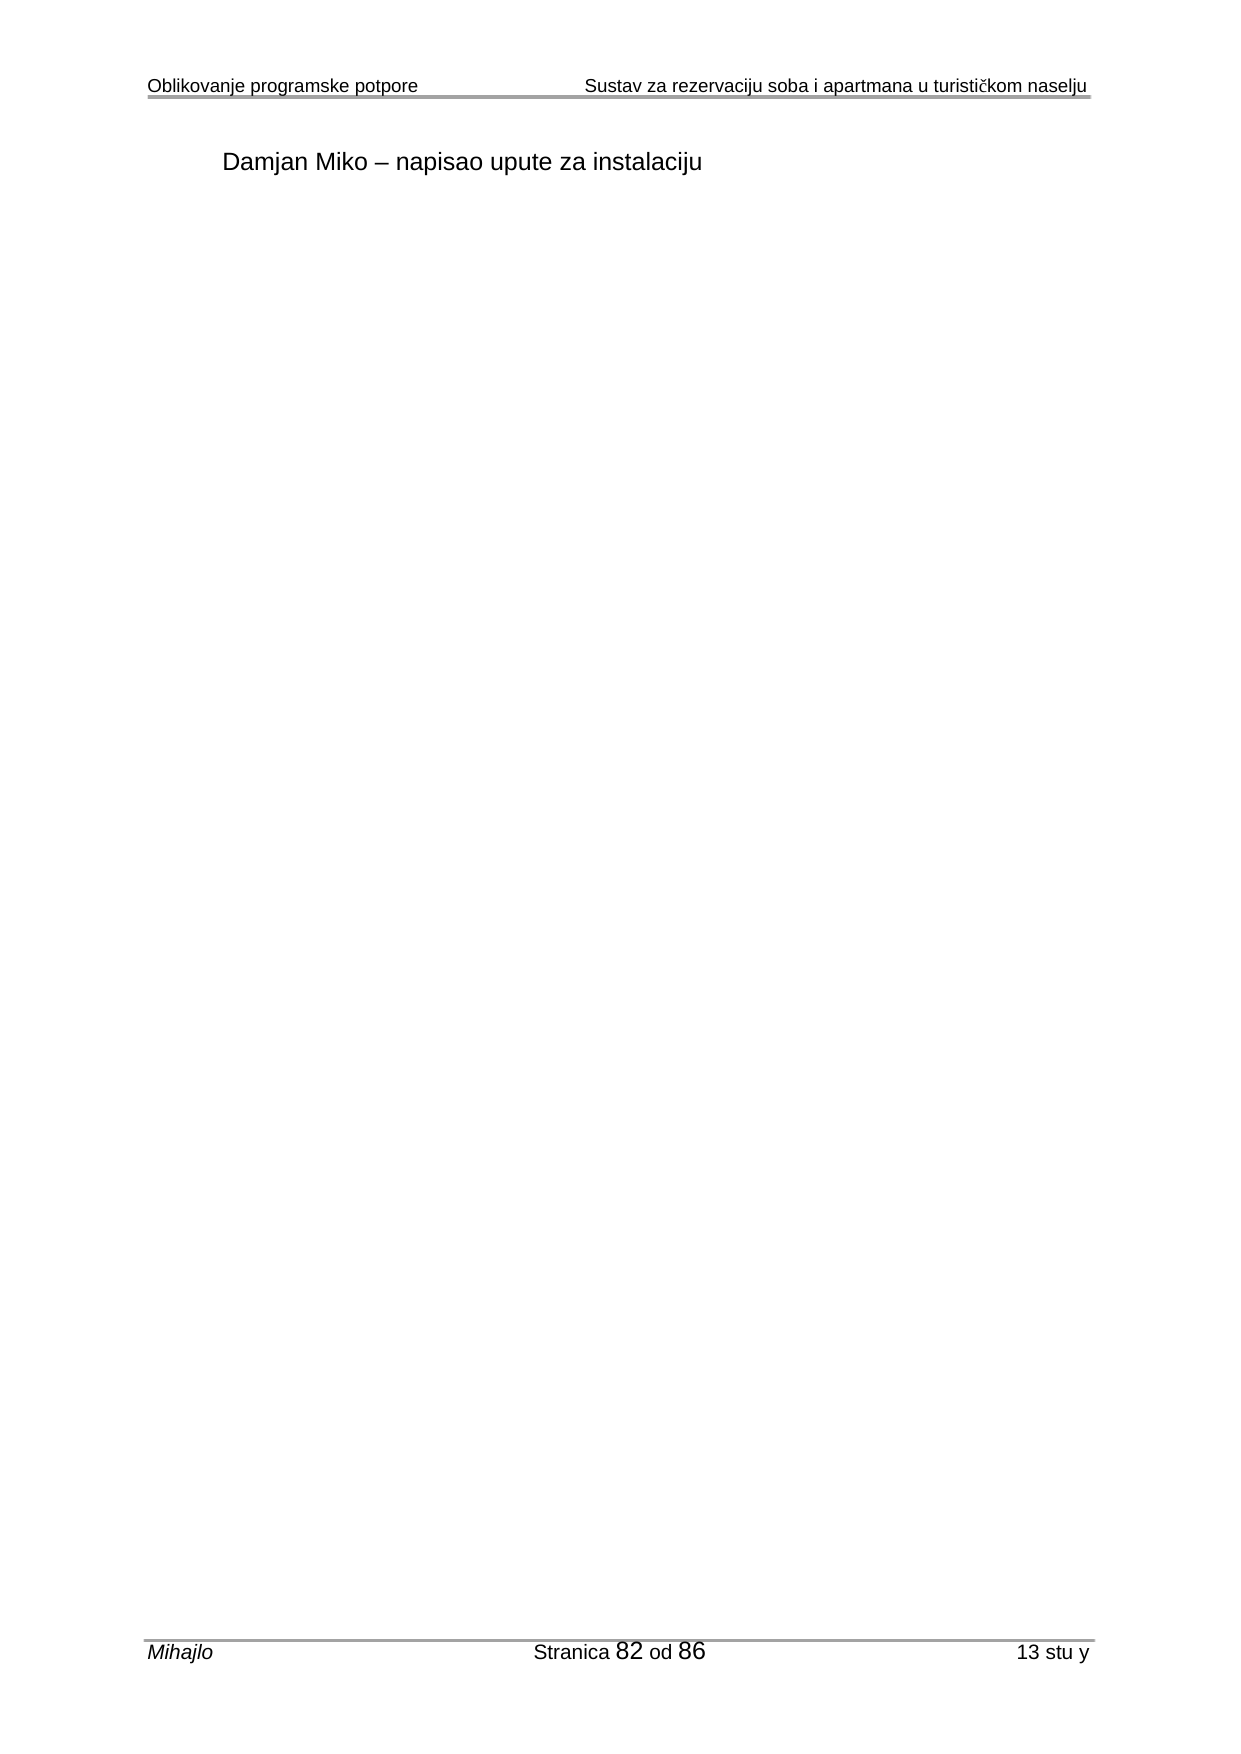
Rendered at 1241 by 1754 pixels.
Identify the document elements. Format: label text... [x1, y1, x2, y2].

text Damjan Miko – napisao upute za instalaciju [222, 147, 1093, 176]
picture [147, 95, 1092, 99]
